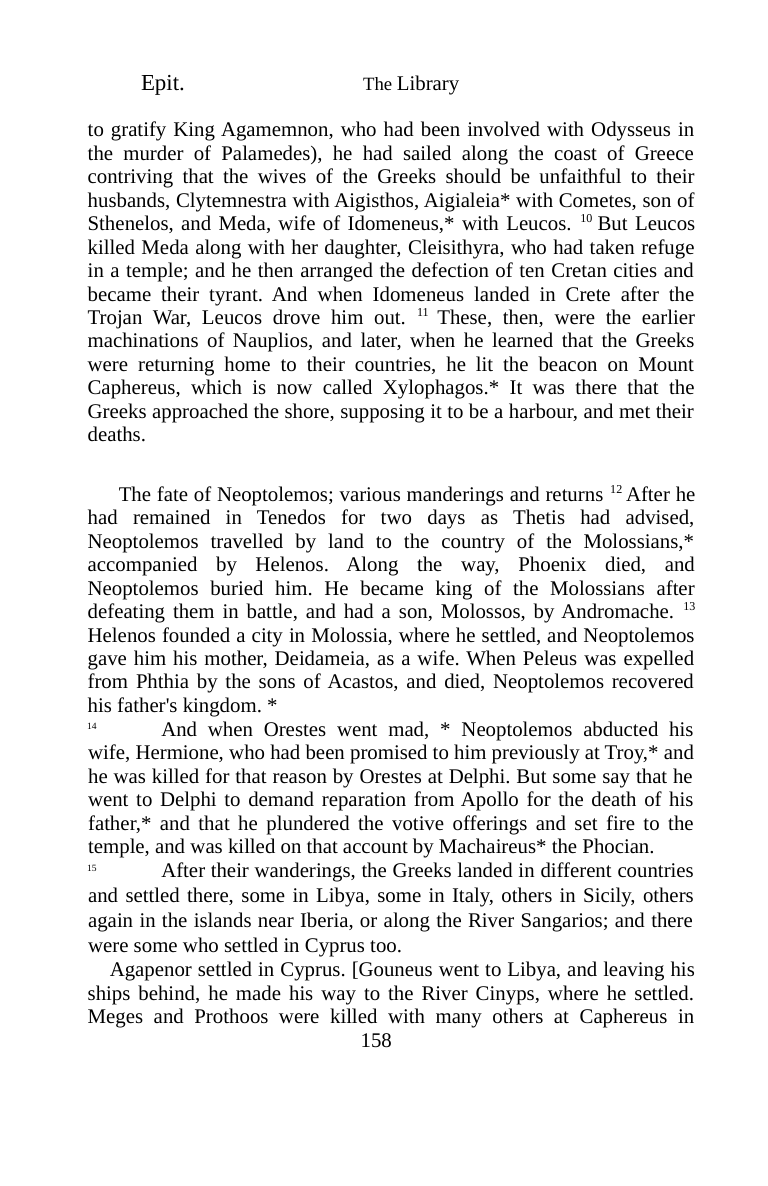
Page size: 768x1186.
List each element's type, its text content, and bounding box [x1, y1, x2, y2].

text The fate of Neoptolemos; various manderings and returns 12 After he had remained in Tenedos for two days as Thetis had advised, Neoptolemos travelled by land to the country of the Molossians,* accompanied by Helenos. Along the way, Phoenix died, and Neoptolemos buried him. He became king of the Molossians after defeating them in battle, and had a son, Molossos, by Andromache. 13 Helenos founded a city in Molossia, where he settled, and Neoptolemos gave him his mother, Deidameia, as a wife. When Peleus was expelled from Phthia by the sons of Acastos, and died, Neoptolemos recovered his father's kingdom. * [87, 483, 695, 717]
list And when Orestes went mad, * Neoptolemos abducted his wife, Hermione, who had been promised to him previously at Troy,* and he was killed for that reason by Orestes at Delphi. But some say that he went to Delphi to demand reparation from Apollo for the death of his father,* and that he plundered the votive offerings and set fire to the temple, and was killed on that account by Machaireus* the Phocian. [87, 717, 694, 858]
list After their wanderings, the Greeks landed in different countries and settled there, some in Libya, some in Italy, others in Sicily, others again in the islands near Iberia, or along the River Sangarios; and there were some who settled in Cyprus too. [87, 858, 694, 957]
